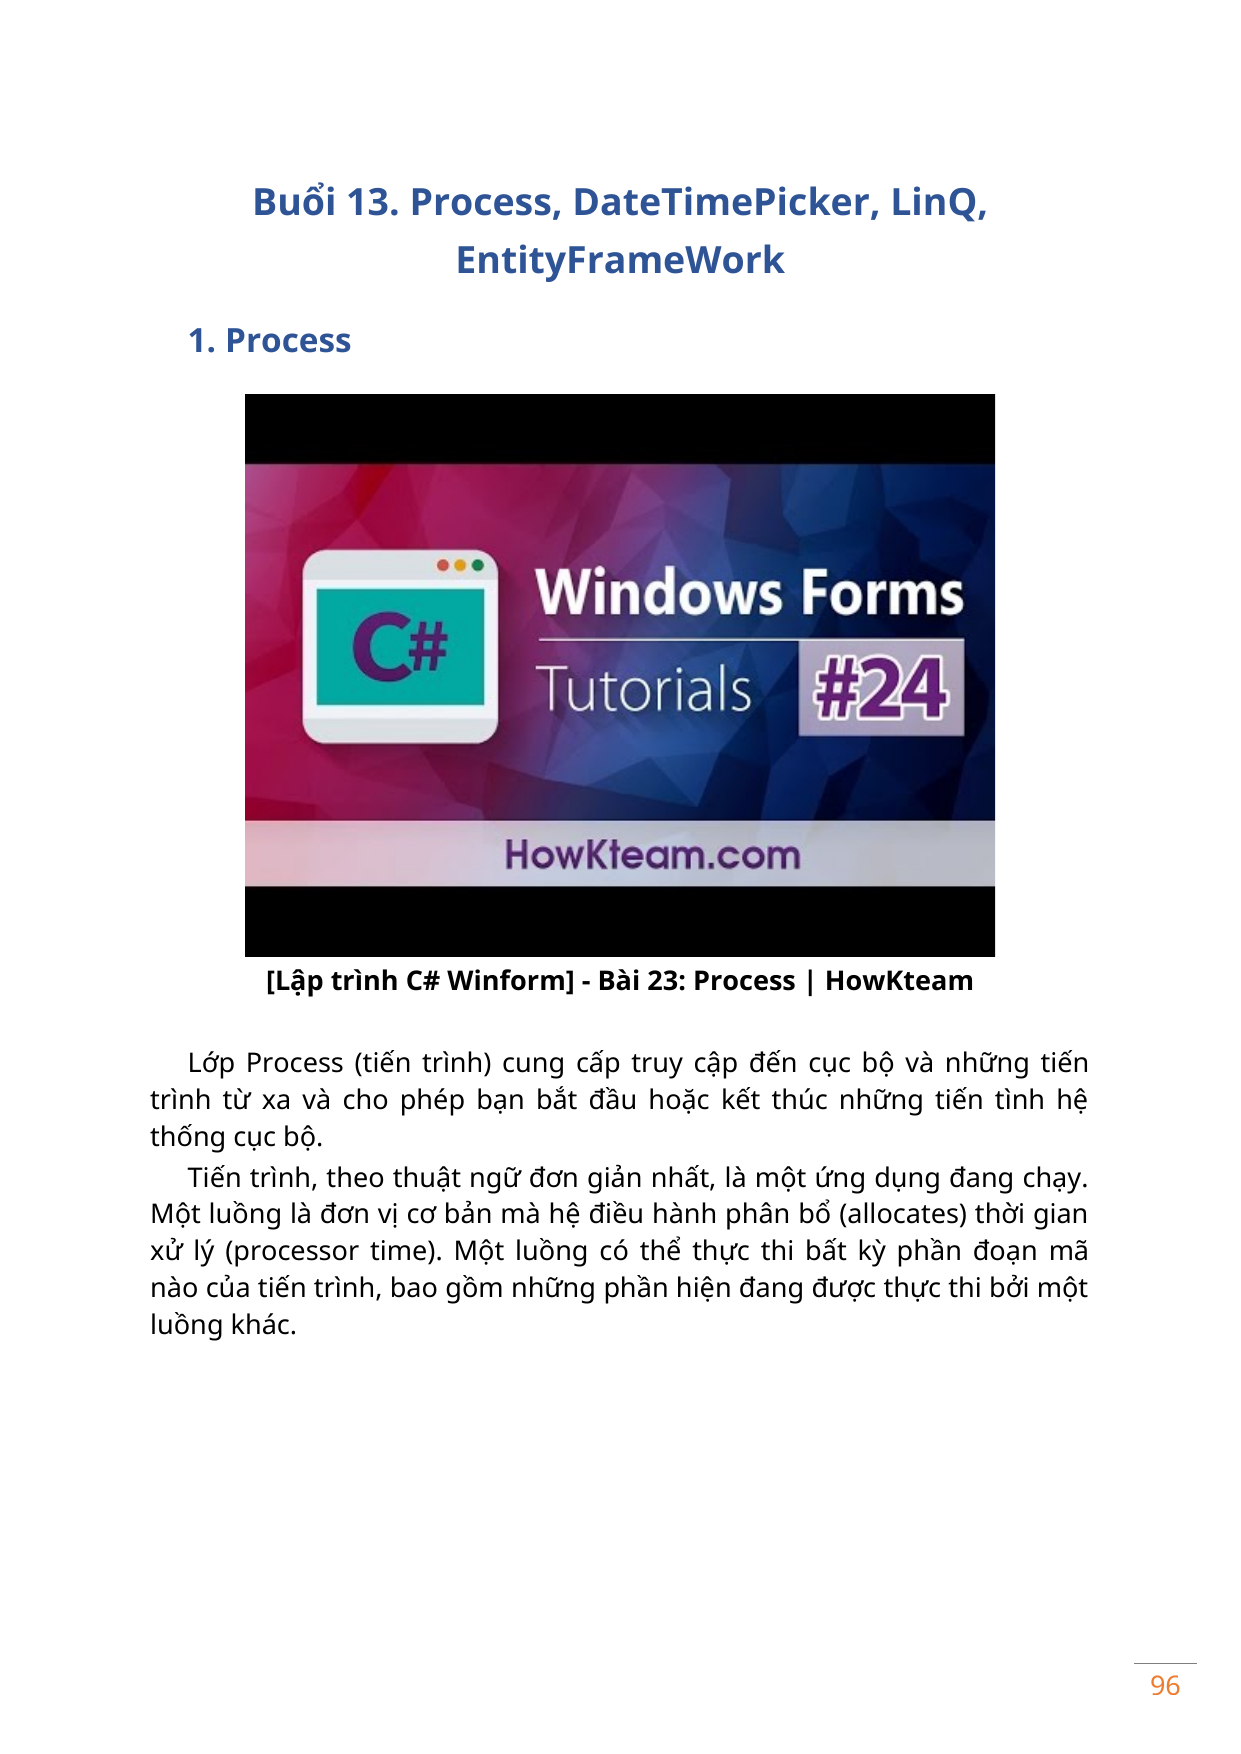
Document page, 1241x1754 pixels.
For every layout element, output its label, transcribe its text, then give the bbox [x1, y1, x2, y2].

subtitle Buổi 13. Process, DateTimePicker, LinQ, EntityFrameWork [150, 175, 1090, 285]
picture [245, 394, 995, 957]
text Lớp Process (tiến trình) cung cấp truy cập đến cục bộ và những tiến trình từ xa và cho phép bạn bắt đầu hoặc kết thúc những tiến tình hệ thống cục bộ. [150, 1043, 1090, 1154]
text Tiến trình, theo thuật ngữ đơn giản nhất, là một ứng dụng đang chạy. Một luồng là đơn vị cơ bản mà hệ điều hành phân bổ (allocates) thời gian xử lý (processor time). Một luồng có thể thực thi bất kỳ phần đoạn mã nào của tiến trình, bao gồm những phần hiện đang được thực thi bởi một luồng khác. [150, 1158, 1090, 1342]
text [Lập trình C# Winform] - Bài 23: Process | HowKteam [150, 961, 1090, 998]
subtitle Process [187, 317, 1090, 363]
